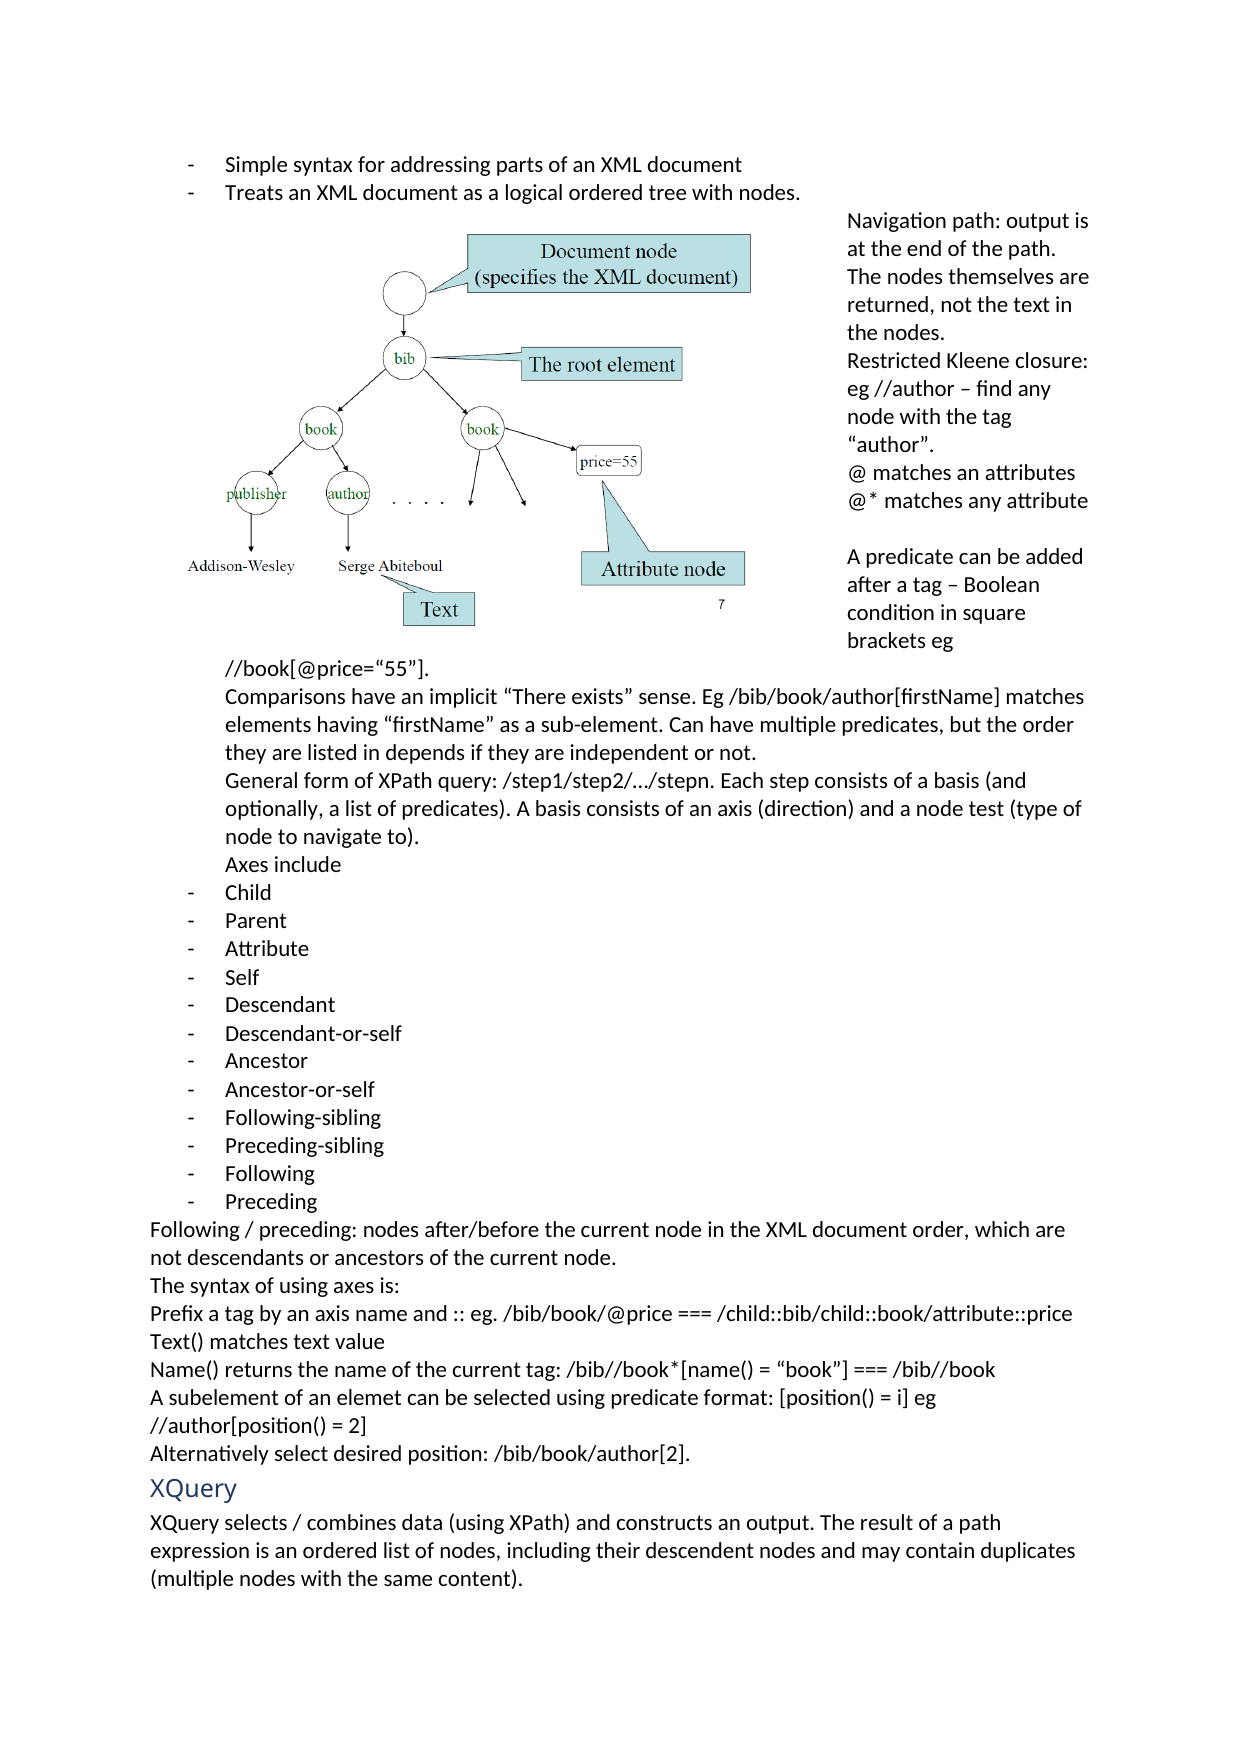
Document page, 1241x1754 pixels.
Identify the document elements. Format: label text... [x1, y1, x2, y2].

list Following [187, 1159, 1090, 1187]
list Simple syntax for addressing parts of an XML document [187, 150, 1090, 178]
text @* matches any attribute [754, 486, 1090, 514]
list Attribute [187, 934, 1090, 963]
text A subelement of an elemet can be selected using predicate format: [position() = i] eg //author[position() = 2] [150, 1383, 1090, 1439]
text General form of XPath query: /step1/step2/…/stepn. Each step consists of a basis (and optionally, a list of predicates). A basis consists of an axis (direction) and a node test (type of node to navigate to). [225, 766, 1090, 851]
picture [125, 219, 754, 628]
text Text() matches text value [150, 1327, 1090, 1355]
list Ancestor-or-self [187, 1075, 1090, 1103]
text Name() returns the name of the current tag: /bib//book*[name() = “book”] === /bib//book [150, 1355, 1090, 1383]
list Descendant-or-self [187, 1019, 1090, 1047]
text A predicate can be added after a tag – Boolean condition in square brackets eg //book[@price=“55”]. [225, 542, 1090, 682]
text Alternatively select desired position: /bib/book/author[2]. [150, 1439, 1090, 1467]
subtitle XQuery [150, 1471, 1090, 1505]
list Following-sibling [187, 1103, 1090, 1131]
list Descendant [187, 991, 1090, 1019]
text XQuery selects / combines data (using XPath) and constructs an output. The result of a path expression is an ordered list of nodes, including their descendent nodes and may contain duplicates (multiple nodes with the same content). [150, 1508, 1090, 1592]
text Following / preceding: nodes after/before the current node in the XML document order, which are not descendants or ancestors of the current node. [150, 1215, 1090, 1271]
list Preceding [187, 1187, 1090, 1215]
text Axes include [225, 851, 1090, 878]
text Restricted Kleene closure: eg //author – find any node with the tag “author”. [754, 346, 1090, 458]
list Preceding-sibling [187, 1131, 1090, 1159]
list Parent [187, 907, 1090, 934]
text The syntax of using axes is: [150, 1271, 1090, 1299]
text @ matches an attributes [754, 458, 1090, 486]
text Navigation path: output is at the end of the path. [225, 206, 1090, 262]
text Comparisons have an implicit “There exists” sense. Eg /bib/book/author[firstName] matches elements having “firstName” as a sub-element. Can have multiple predicates, but the order they are listed in depends if they are independent or not. [225, 682, 1090, 766]
list Ancestor [187, 1047, 1090, 1075]
text Prefix a tag by an axis name and :: eg. /bib/book/@price === /child::bib/child::book/attribute::price [150, 1299, 1090, 1327]
list Child [187, 878, 1090, 907]
text The nodes themselves are returned, not the text in the nodes. [754, 262, 1090, 346]
list Treats an XML document as a logical ordered tree with nodes. [187, 178, 1090, 206]
list Self [187, 963, 1090, 991]
